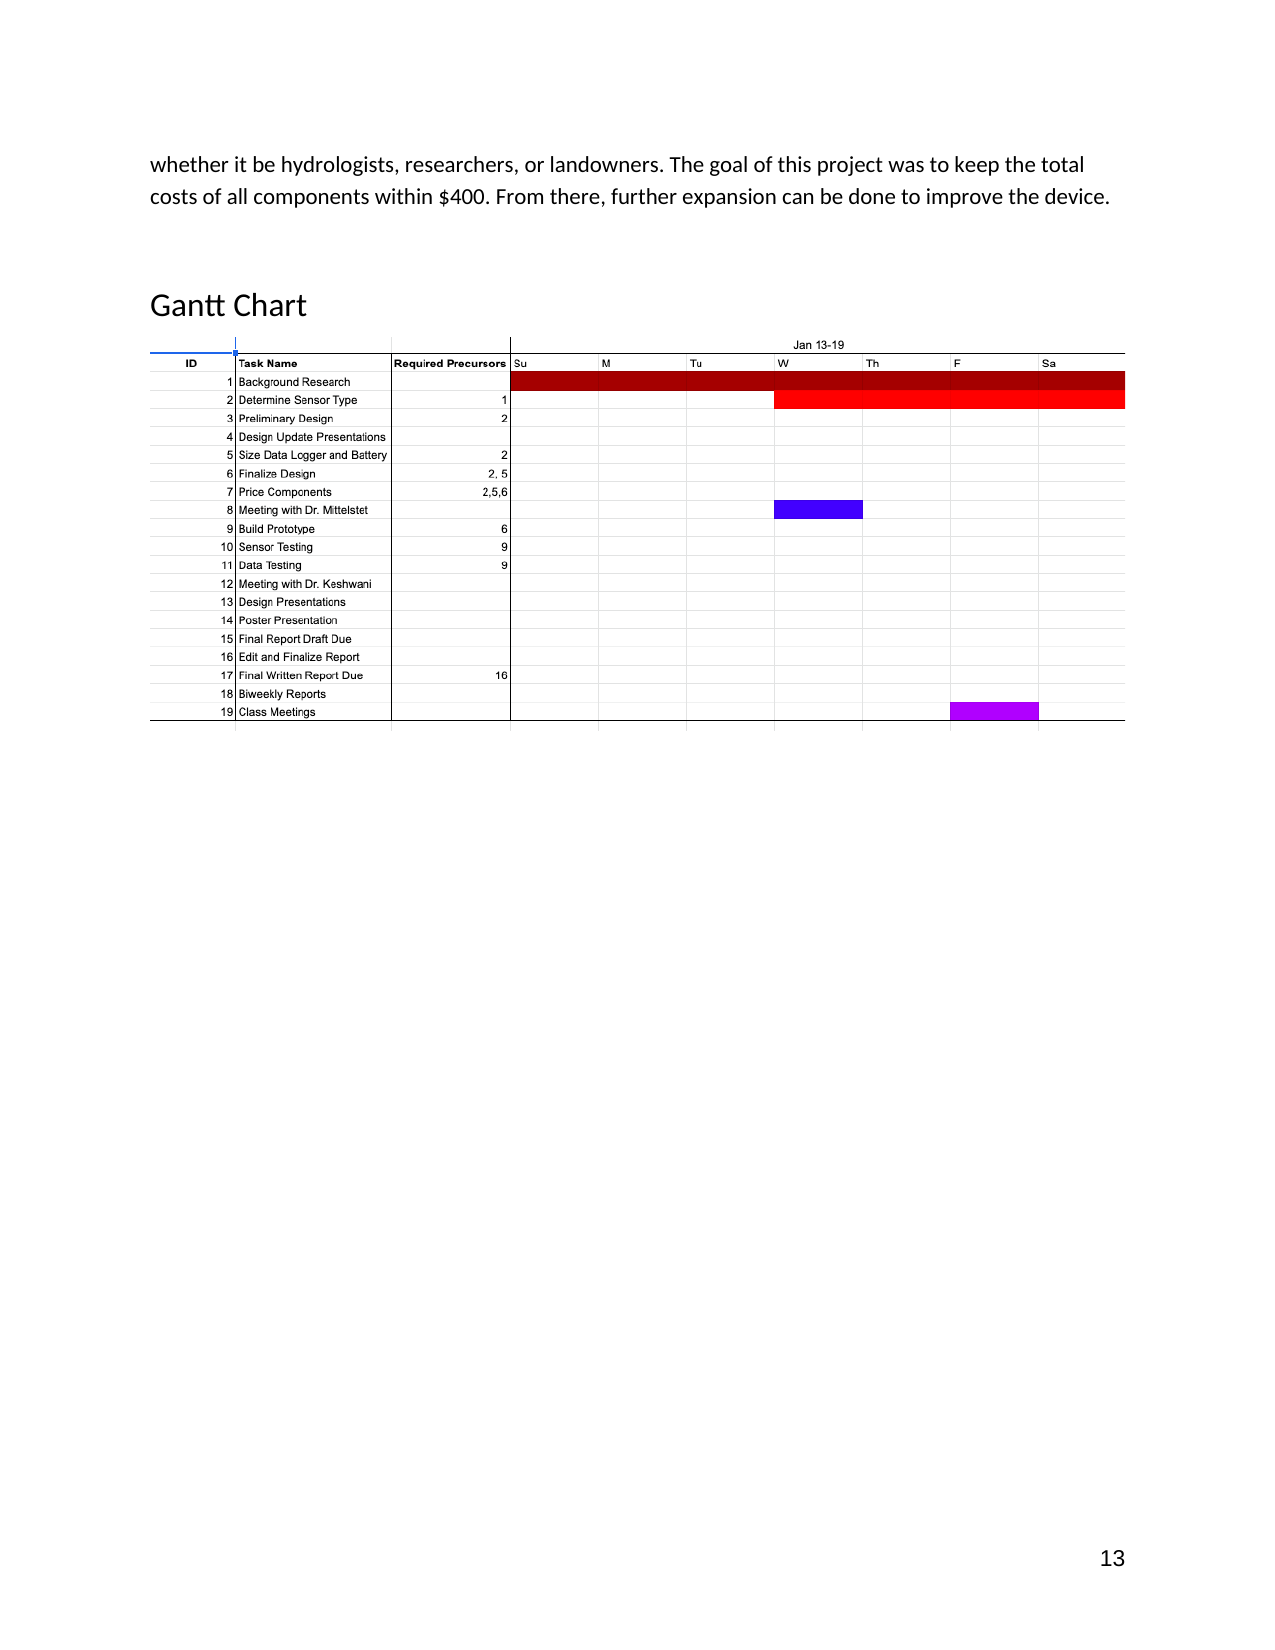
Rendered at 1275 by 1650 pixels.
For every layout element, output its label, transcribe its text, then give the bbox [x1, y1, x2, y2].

subtitle Gantt Chart [150, 284, 1125, 325]
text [150, 150, 1125, 210]
picture [150, 337, 1125, 731]
